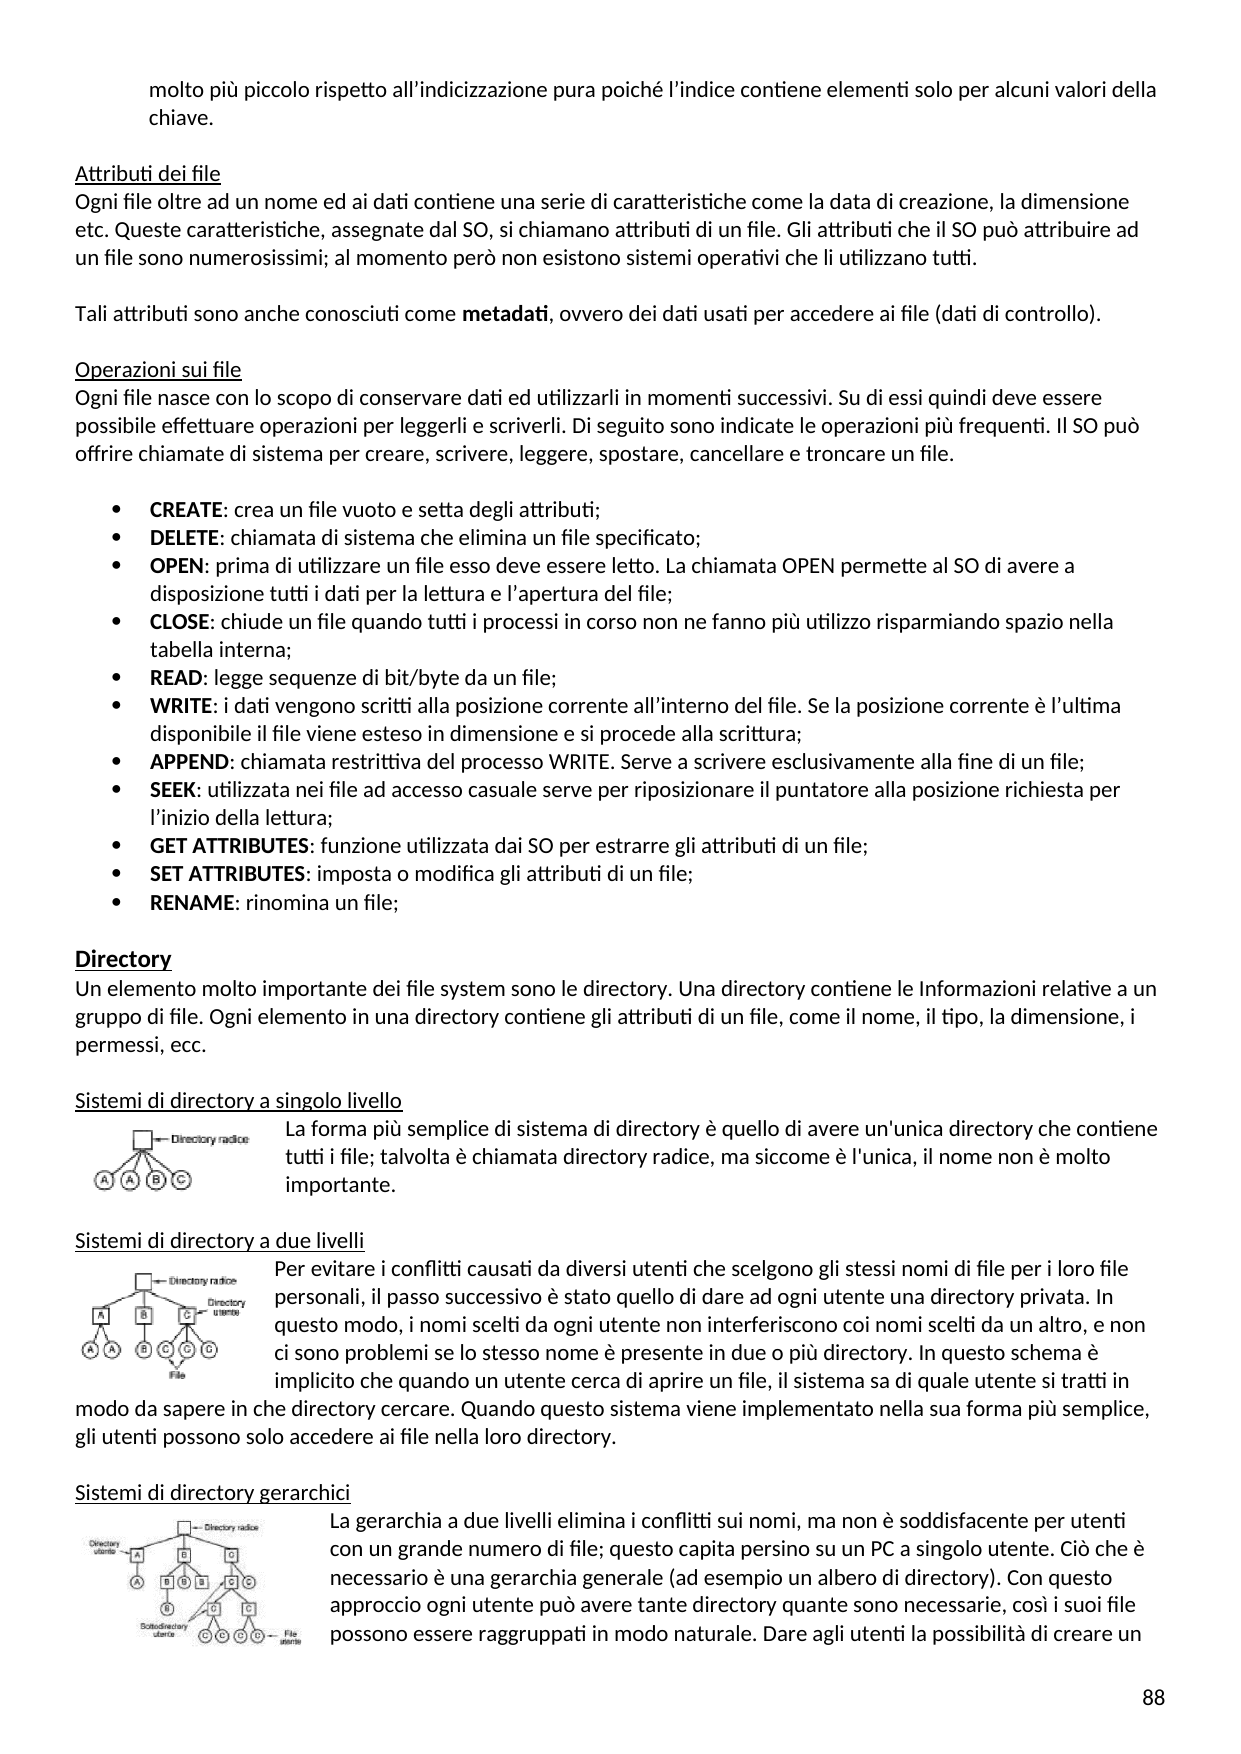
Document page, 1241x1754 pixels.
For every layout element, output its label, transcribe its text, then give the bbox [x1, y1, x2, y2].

text Operazioni sui file [75, 355, 1165, 383]
subtitle Directory [75, 944, 1165, 974]
list OPEN: prima di utilizzare un file esso deve essere letto. La chiamata OPEN permette al SO di avere a disposizione tutti i dati per la lettura e l’apertura del file; [112, 551, 1165, 607]
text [75, 1507, 1165, 1647]
text Attributi dei file [75, 159, 1165, 187]
list SEEK: utilizzata nei file ad accesso casuale serve per riposizionare il puntatore alla posizione richiesta per l’inizio della lettura; [112, 776, 1165, 832]
list READ: legge sequenze di bit/byte da un file; [112, 663, 1165, 691]
list SET ATTRIBUTES: imposta o modifica gli attributi di un file; [112, 859, 1165, 888]
text Sistemi di directory gerarchici [75, 1478, 1165, 1507]
text Un elemento molto importante dei file system sono le directory. Una directory contiene le Informazioni relative a un gruppo di file. Ogni elemento in una directory contiene gli attributi di un file, come il nome, il tipo, la dimensione, i permessi, ecc. [75, 974, 1165, 1058]
picture [75, 1266, 256, 1384]
text Ogni file oltre ad un nome ed ai dati contiene una serie di caratteristiche come la data di creazione, la dimensione etc. Queste caratteristiche, assegnate dal SO, si chiamano attributi di un file. Gli attributi che il SO può attribuire ad un file sono numerosissimi; al momento però non esistono sistemi operativi che li utilizzano tutti. [75, 187, 1165, 271]
list DELETE: chiamata di sistema che elimina un file specificato; [112, 523, 1165, 551]
picture [75, 1122, 267, 1194]
text La forma più semplice di sistema di directory è quello di avere un'unica directory che contiene tutti i file; talvolta è chiamata directory radice, ma siccome è l'unica, il nome non è molto importante. [75, 1114, 1165, 1198]
list WRITE: i dati vengono scritti alla posizione corrente all’interno del file. Se la posizione corrente è l’ultima disponibile il file viene esteso in dimensione e si procede alla scrittura; [112, 691, 1165, 747]
text Ogni file nasce con lo scopo di conservare dati ed utilizzarli in momenti successivi. Su di essi quindi deve essere possibile effettuare operazioni per leggerli e scriverli. Di seguito sono indicate le operazioni più frequenti. Il SO può offrire chiamate di sistema per creare, scrivere, leggere, spostare, cancellare e troncare un file. [75, 383, 1165, 467]
list RENAME: rinomina un file; [112, 888, 1165, 916]
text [149, 75, 1165, 131]
list CLOSE: chiude un file quando tutti i processi in corso non ne fanno più utilizzo risparmiando spazio nella tabella interna; [112, 607, 1165, 663]
list APPEND: chiamata restrittiva del processo WRITE. Serve a scrivere esclusivamente alla fine di un file; [112, 747, 1165, 776]
text Sistemi di directory a singolo livello [75, 1086, 1165, 1114]
list GET ATTRIBUTES: funzione utilizzata dai SO per estrarre gli attributi di un file; [112, 832, 1165, 859]
picture [77, 1513, 311, 1655]
list CREATE: crea un file vuoto e setta degli attributi; [112, 495, 1165, 523]
text Tali attributi sono anche conosciuti come metadati, ovvero dei dati usati per accedere ai file (dati di controllo). [75, 299, 1165, 327]
text Per evitare i conflitti causati da diversi utenti che scelgono gli stessi nomi di file per i loro file personali, il passo successivo è stato quello di dare ad ogni utente una directory privata. In questo modo, i nomi scelti da ogni utente non interferiscono coi nomi scelti da un altro, e non ci sono problemi se lo stesso nome è presente in due o più directory. In questo schema è implicito che quando un utente cerca di aprire un file, il sistema sa di quale utente si tratti in modo da sapere in che directory cercare. Quando questo sistema viene implementato nella sua forma più semplice, gli utenti possono solo accedere ai file nella loro directory. [75, 1254, 1165, 1451]
text Sistemi di directory a due livelli [75, 1226, 1165, 1254]
